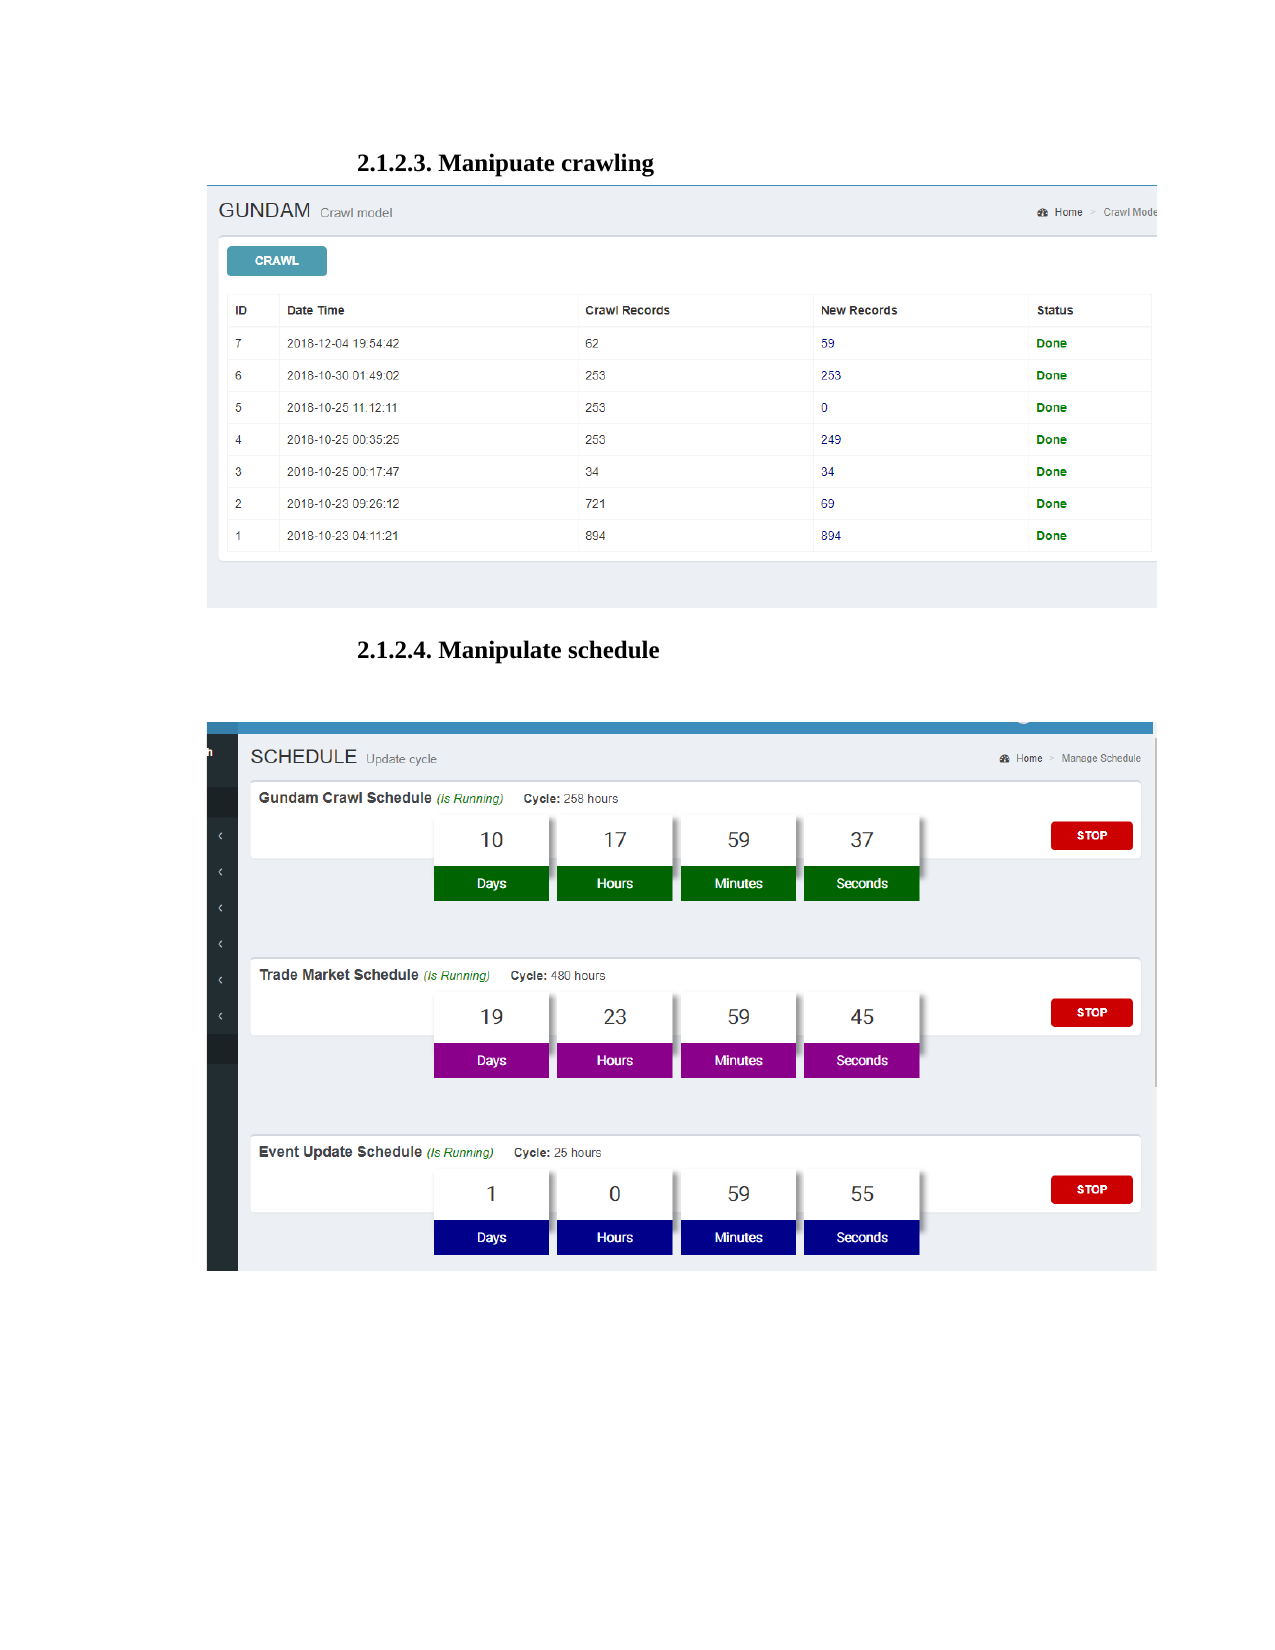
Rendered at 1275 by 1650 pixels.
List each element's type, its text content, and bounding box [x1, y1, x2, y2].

picture [206, 185, 1157, 608]
picture [206, 722, 1157, 1271]
subtitle 2.1.2.4. Manipulate schedule [207, 635, 1157, 663]
subtitle 2.1.2.3. Manipuate crawling [207, 148, 1157, 176]
